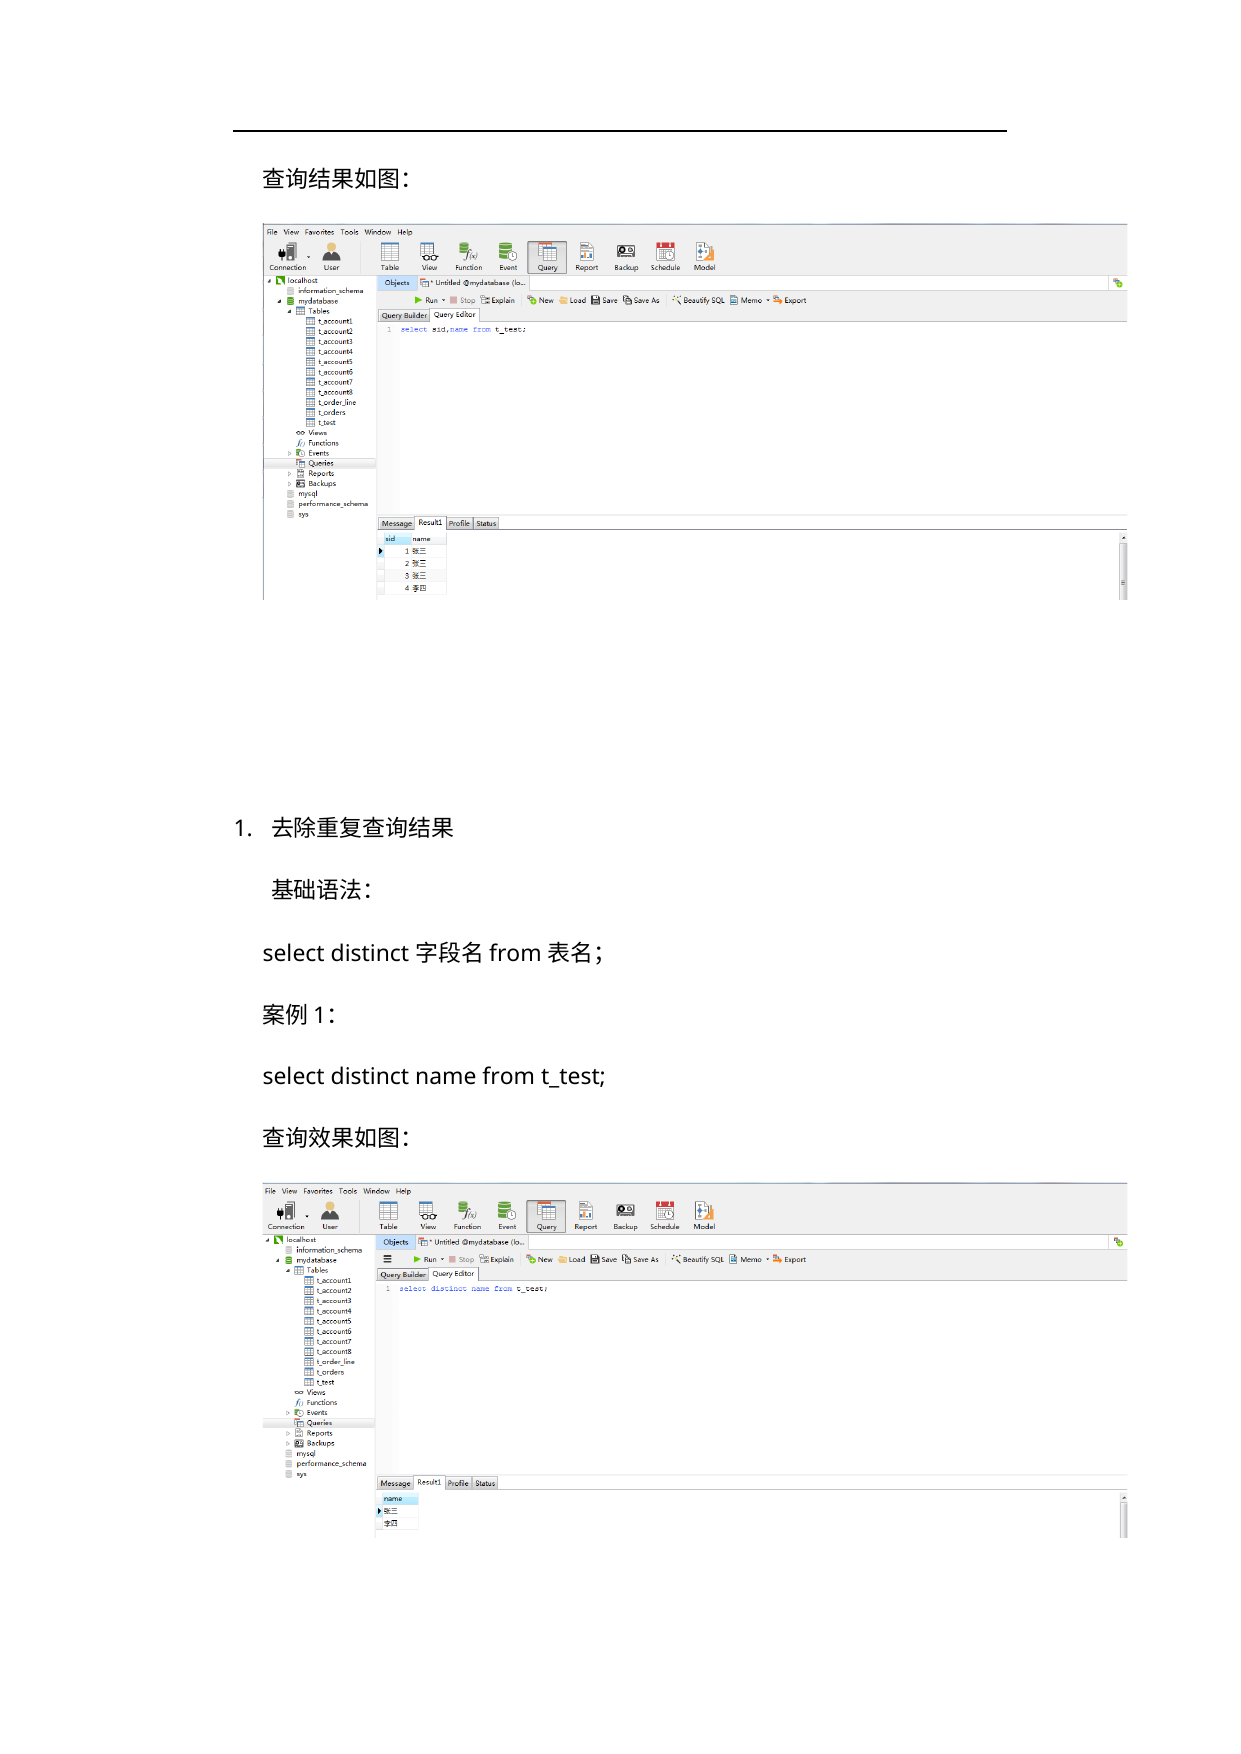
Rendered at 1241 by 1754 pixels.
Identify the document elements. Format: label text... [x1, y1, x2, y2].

text select distinct name from t_test; [262, 1060, 1007, 1091]
list 基础语法： [271, 872, 1007, 906]
text select distinct 字段名 from 表名； [262, 935, 1007, 968]
picture [262, 1182, 1128, 1538]
picture [262, 223, 1128, 600]
text 查询效果如图： [262, 1120, 1007, 1153]
text 案例1： [262, 997, 1007, 1031]
text 查询结果如图： [262, 161, 1007, 194]
list 去除重复查询结果 [233, 810, 1007, 843]
